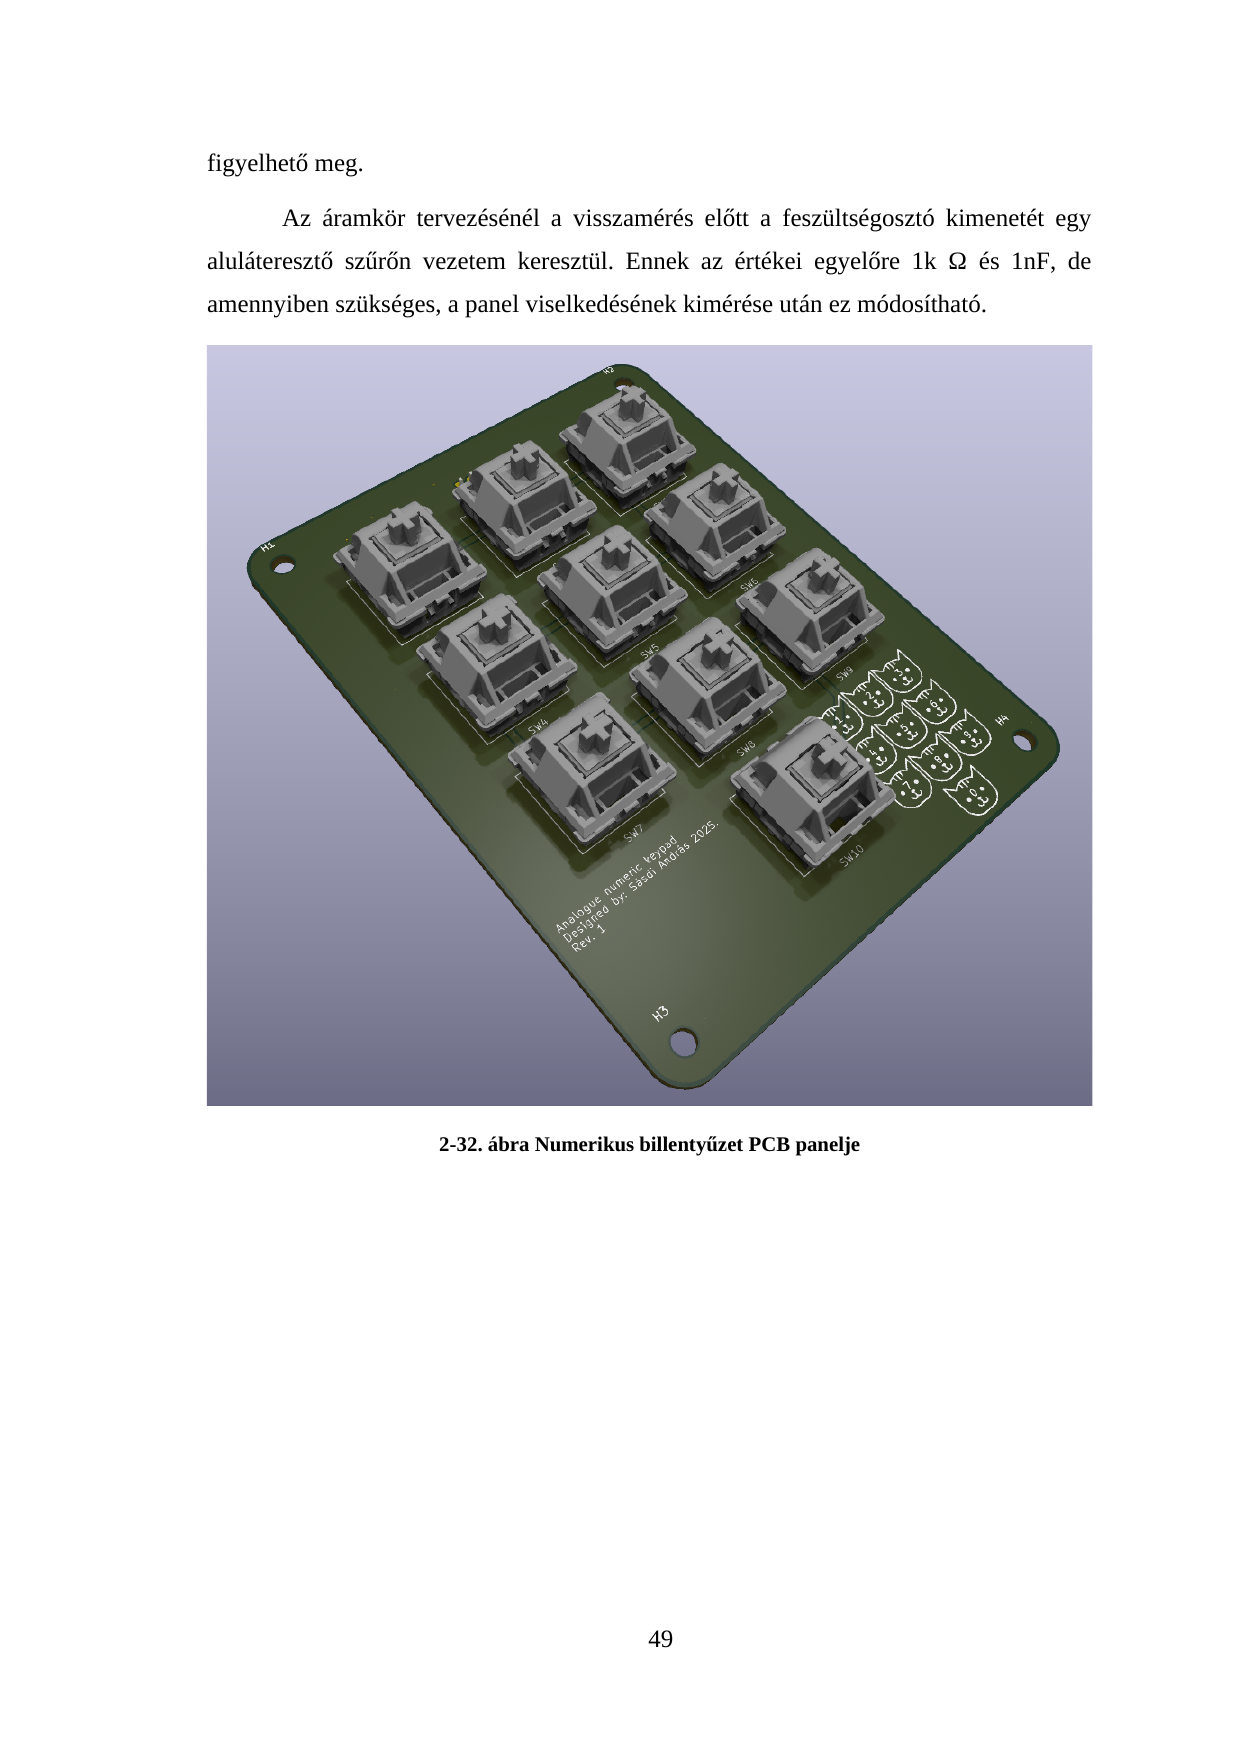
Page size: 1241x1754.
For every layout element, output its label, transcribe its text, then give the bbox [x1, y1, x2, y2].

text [207, 148, 1092, 176]
text Az áramkör tervezésénél a visszamérés előtt a feszültségosztó kimenetét egy aluláteresztő szűrőn vezetem keresztül. Ennek az értékei egyelőre 1k Ω és 1nF, de amennyiben szükséges, a panel viselkedésének kimérése után ez módosítható. [207, 203, 1092, 318]
picture [206, 345, 1093, 1106]
